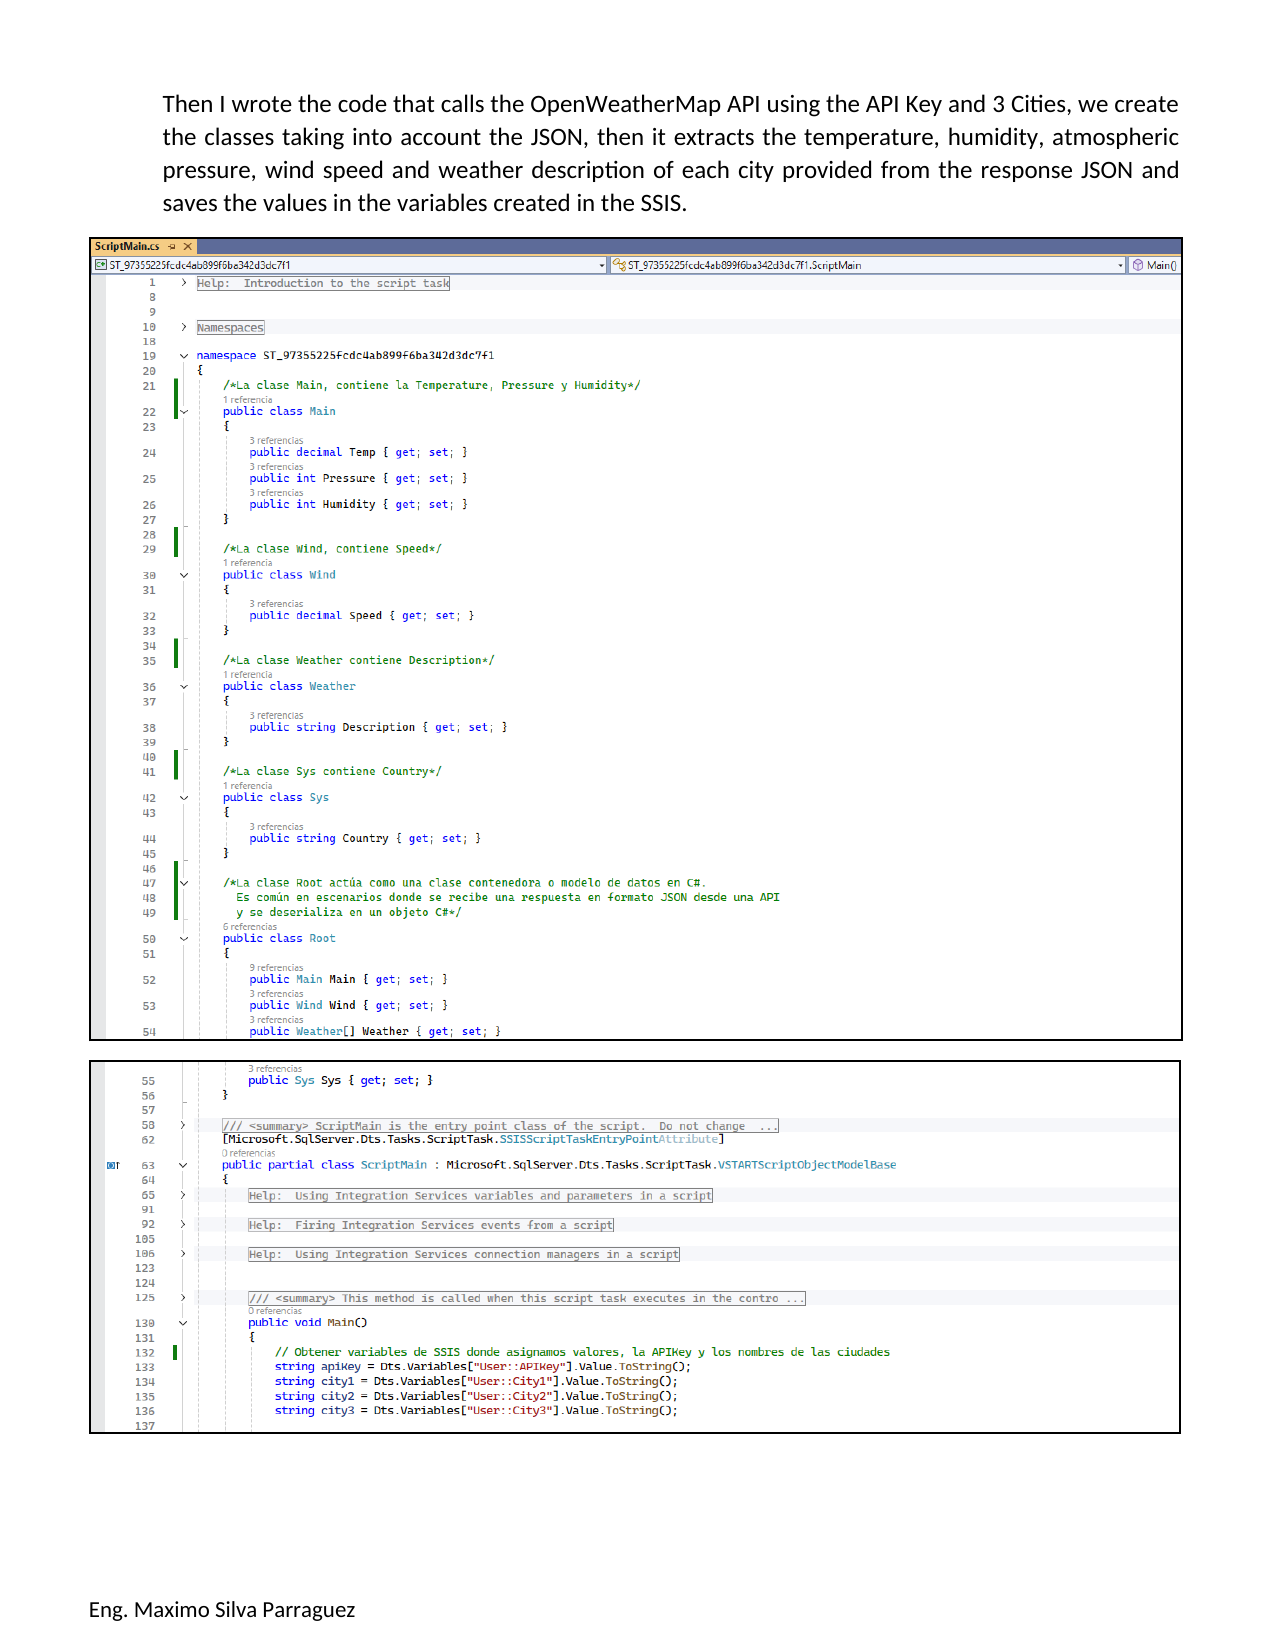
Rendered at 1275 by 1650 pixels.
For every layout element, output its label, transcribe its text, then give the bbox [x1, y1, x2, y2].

picture [91, 1062, 1179, 1432]
text Then I wrote the code that calls the OpenWeatherMap API using the API Key and 3 Cities, we create the classes taking into account the JSON, then it extracts the temperature, humidity, atmospheric pressure, wind speed and weather description of each city provided from the response JSON and saves the values in the variables created in the SSIS. [162, 89, 1181, 218]
picture [91, 239, 1181, 1039]
